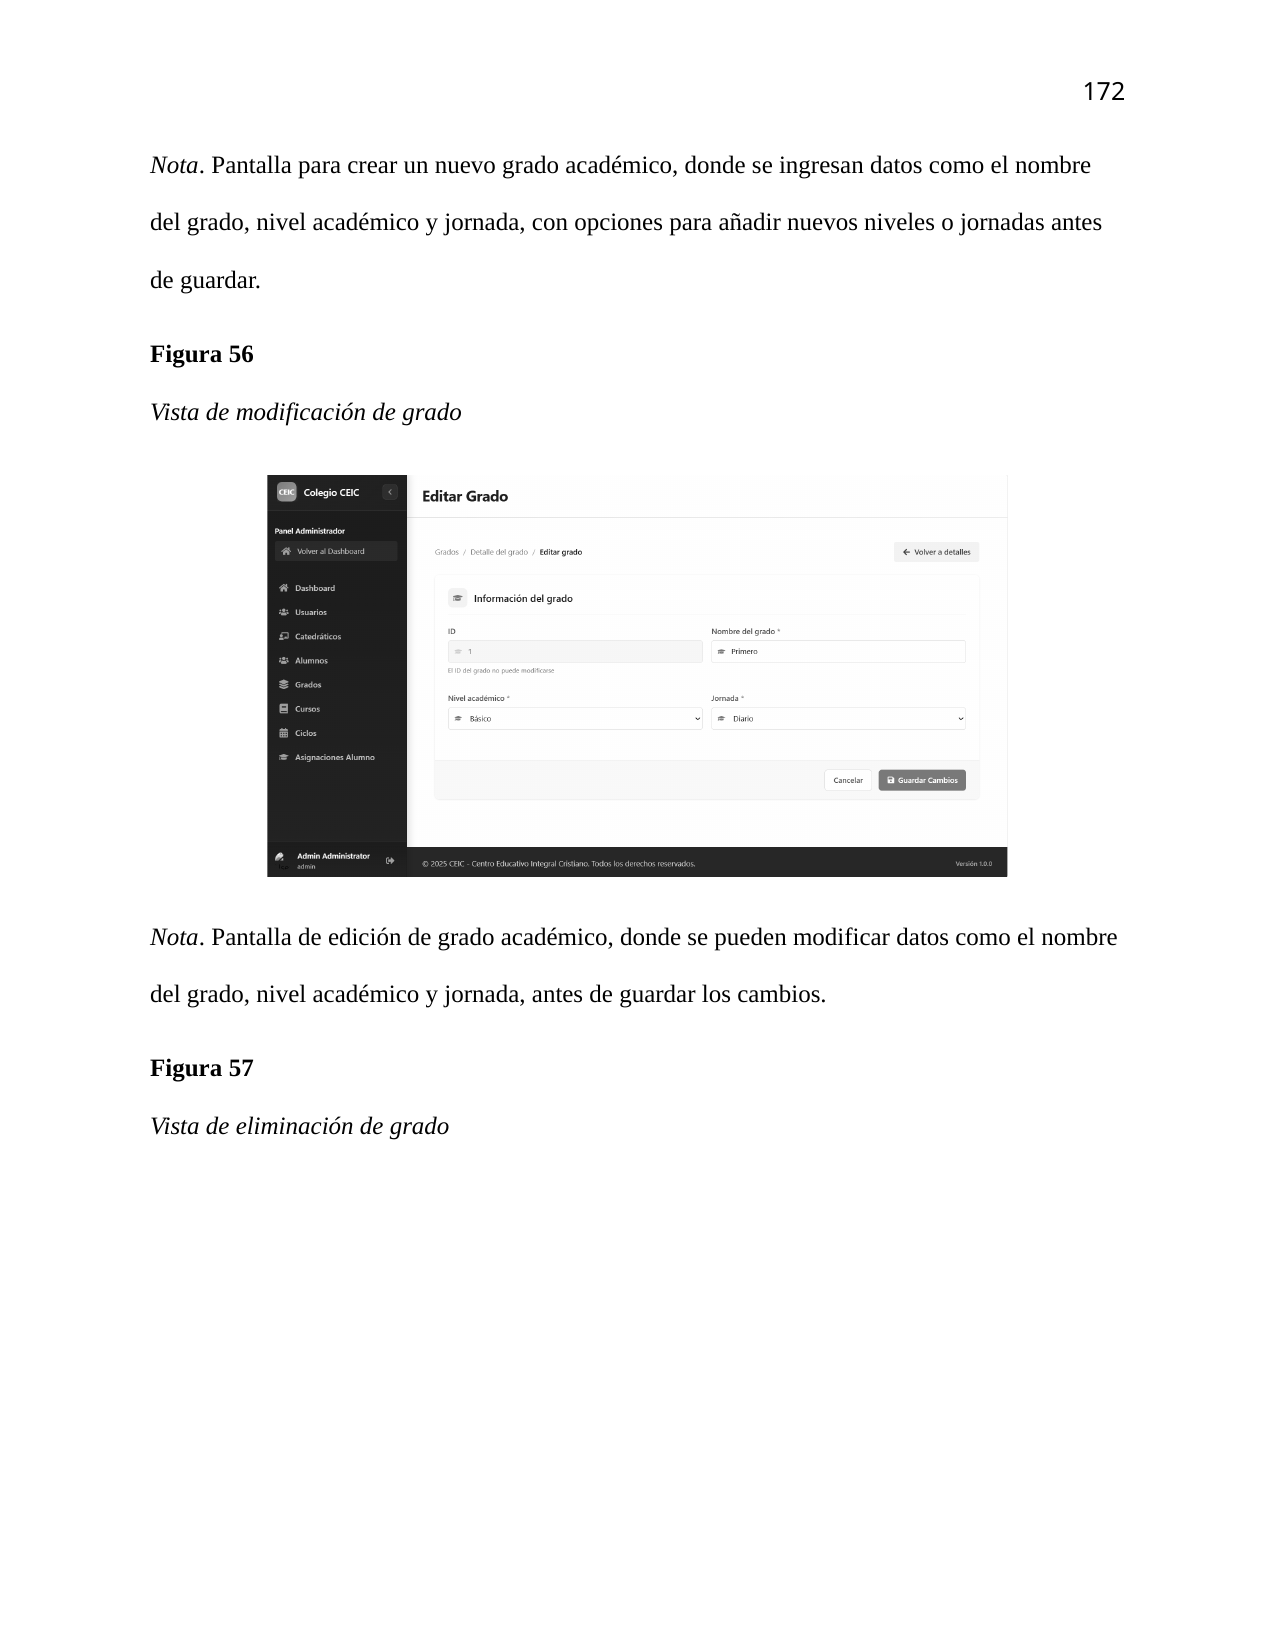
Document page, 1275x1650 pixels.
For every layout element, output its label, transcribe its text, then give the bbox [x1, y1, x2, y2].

text Nota. Pantalla de edición de grado académico, donde se pueden modificar datos como el nombre del grado, nivel académico y jornada, antes de guardar los cambios. [150, 922, 1125, 1008]
text Nota. Pantalla para crear un nuevo grado académico, donde se ingresan datos como el nombre del grado, nivel académico y jornada, con opciones para añadir nuevos niveles o jornadas antes de guardar. [150, 150, 1125, 294]
